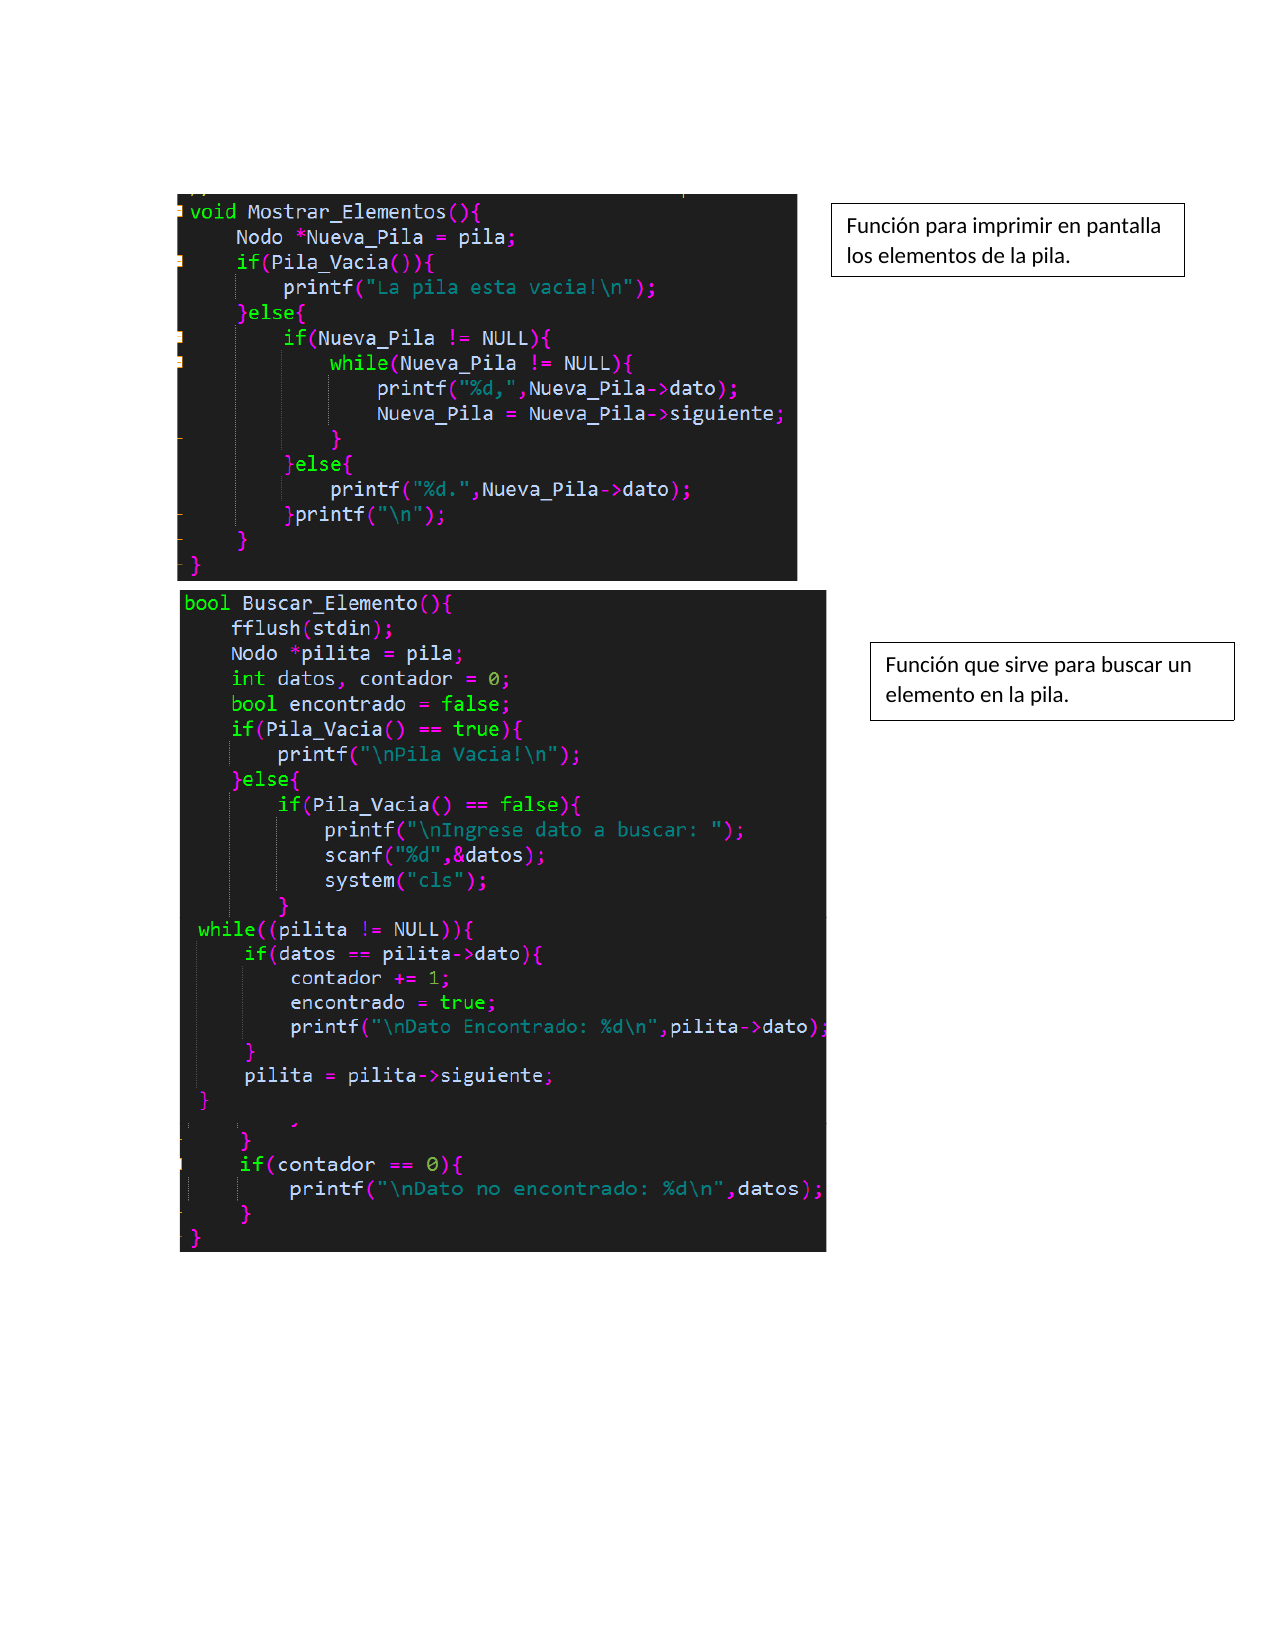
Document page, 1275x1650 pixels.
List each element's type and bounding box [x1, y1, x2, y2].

picture [177, 194, 798, 581]
picture [179, 589, 827, 1252]
